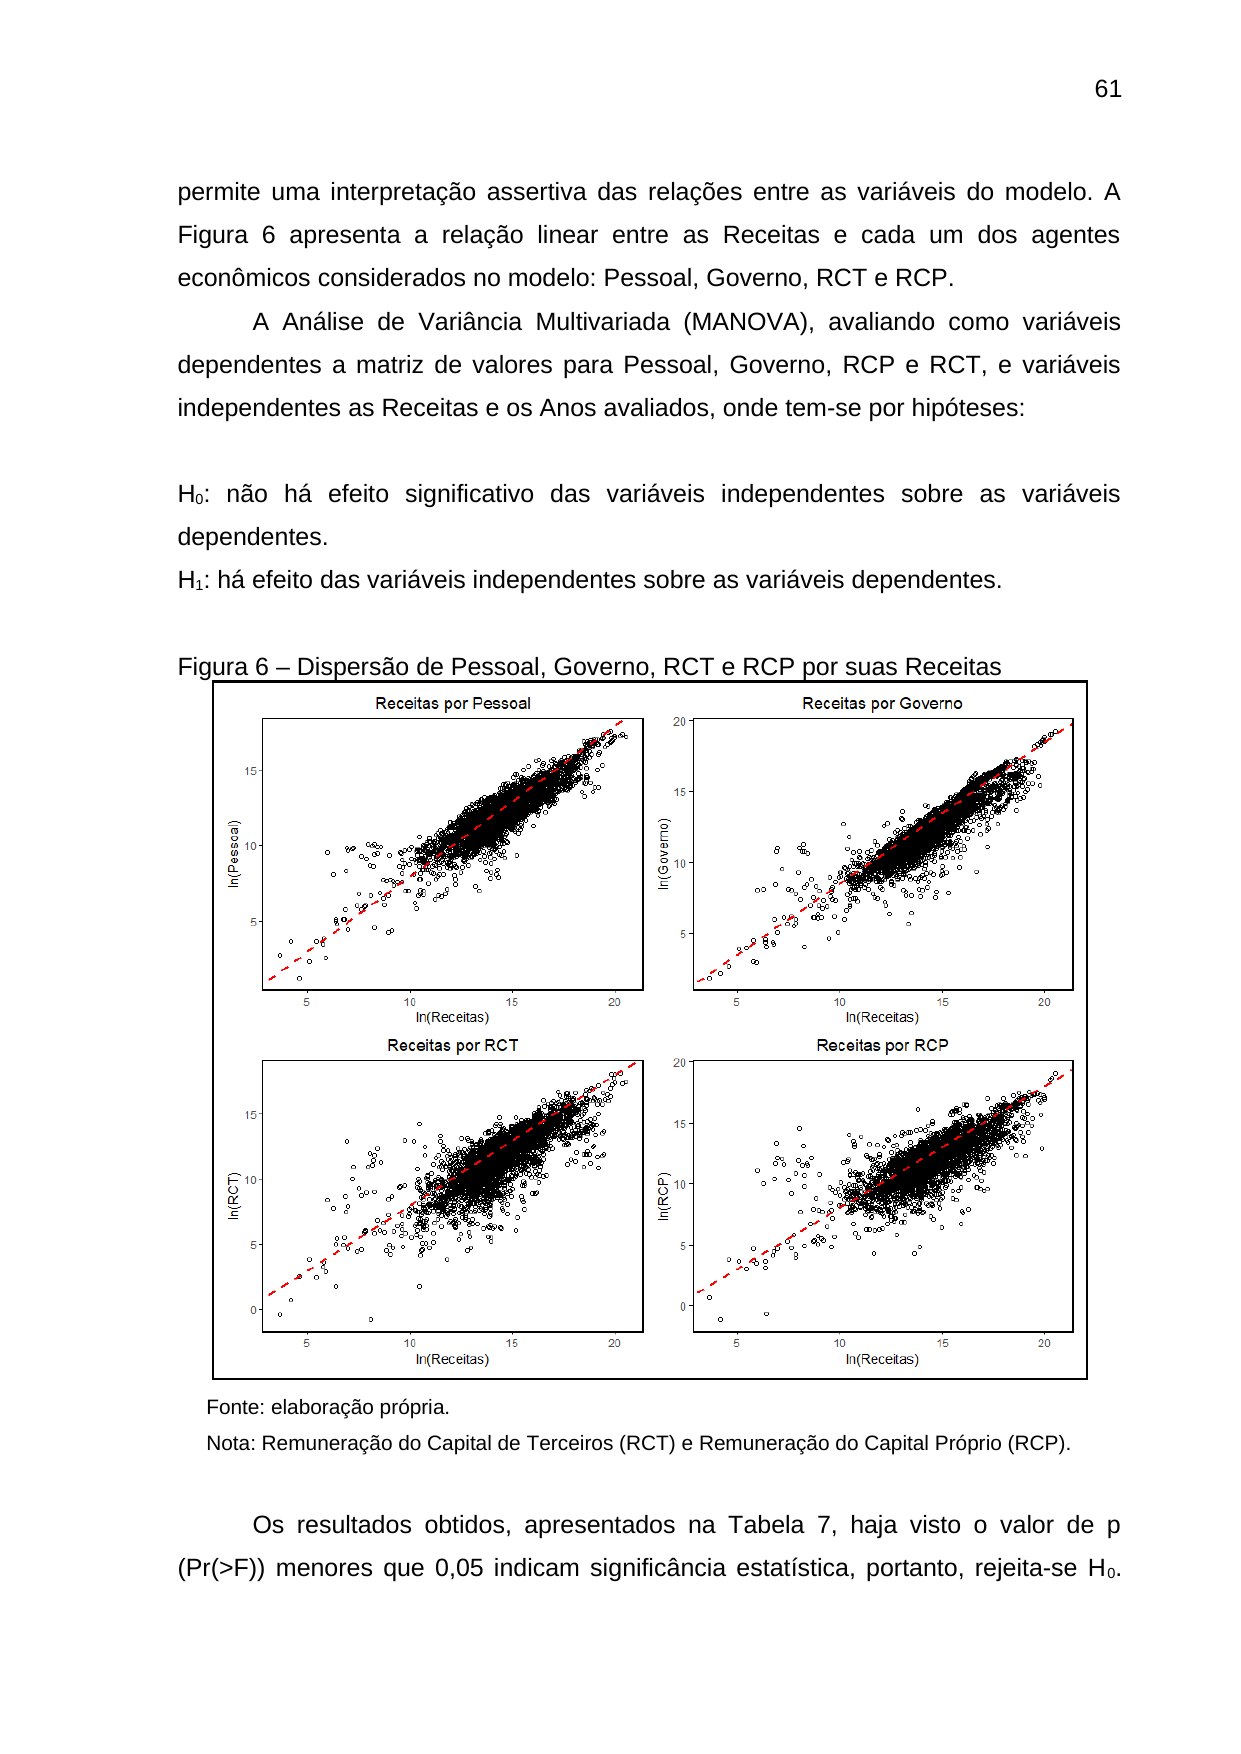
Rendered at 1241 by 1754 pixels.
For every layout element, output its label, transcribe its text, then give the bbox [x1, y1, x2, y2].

picture [214, 683, 1086, 1378]
text Nota: Remuneração do Capital de Terceiros (RCT) e Remuneração do Capital Próprio (RCP). [177, 1431, 1122, 1454]
text Fonte: elaboração própria. [177, 1394, 1122, 1418]
text H1: há efeito das variáveis independentes sobre as variáveis dependentes. [177, 565, 1122, 594]
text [177, 1509, 1122, 1581]
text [177, 177, 1122, 292]
text H0: não há efeito significativo das variáveis independentes sobre as variáveis dependentes. [177, 479, 1122, 551]
text A Análise de Variância Multivariada (MANOVA), avaliando como variáveis dependentes a matriz de valores para Pessoal, Governo, RCP e RCT, e variáveis independentes as Receitas e os Anos avaliados, onde tem-se por hipóteses: [177, 307, 1122, 422]
